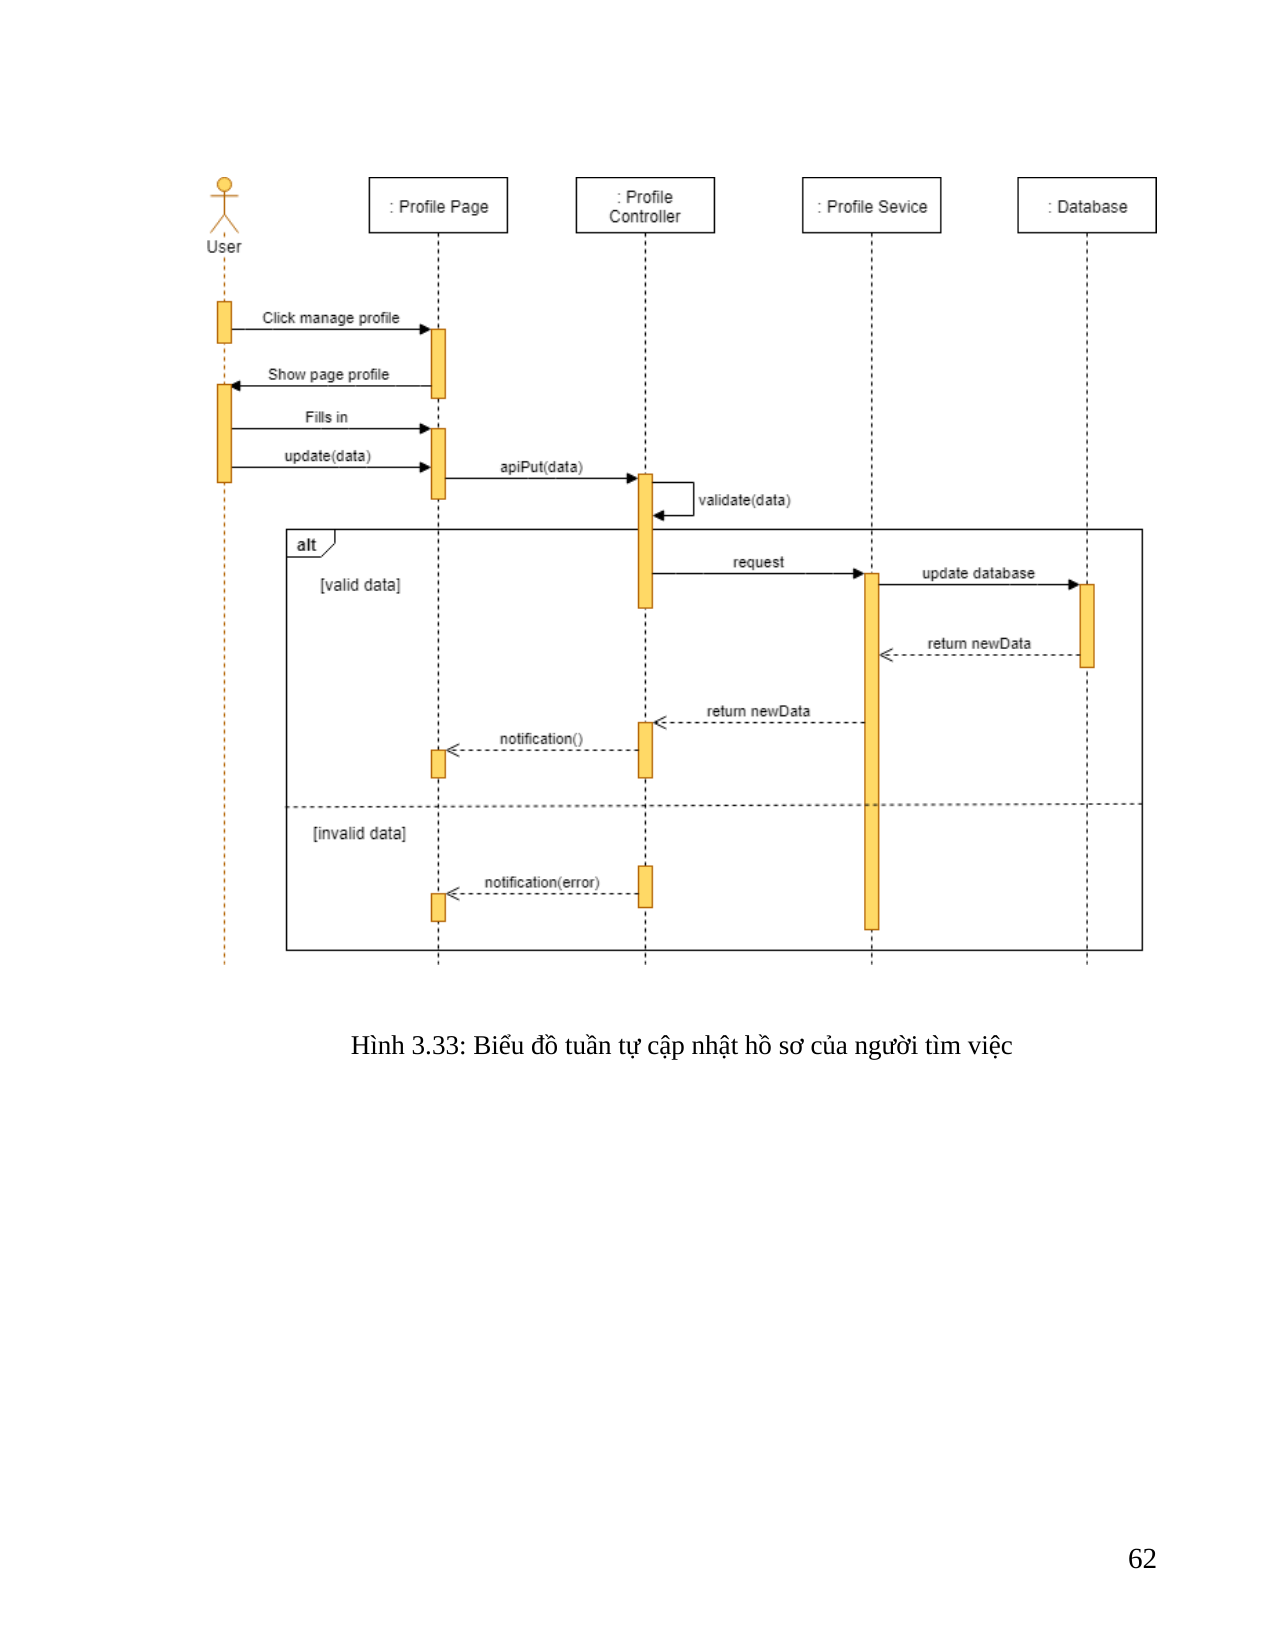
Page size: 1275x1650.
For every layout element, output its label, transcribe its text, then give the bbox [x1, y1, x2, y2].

picture [206, 177, 1157, 965]
